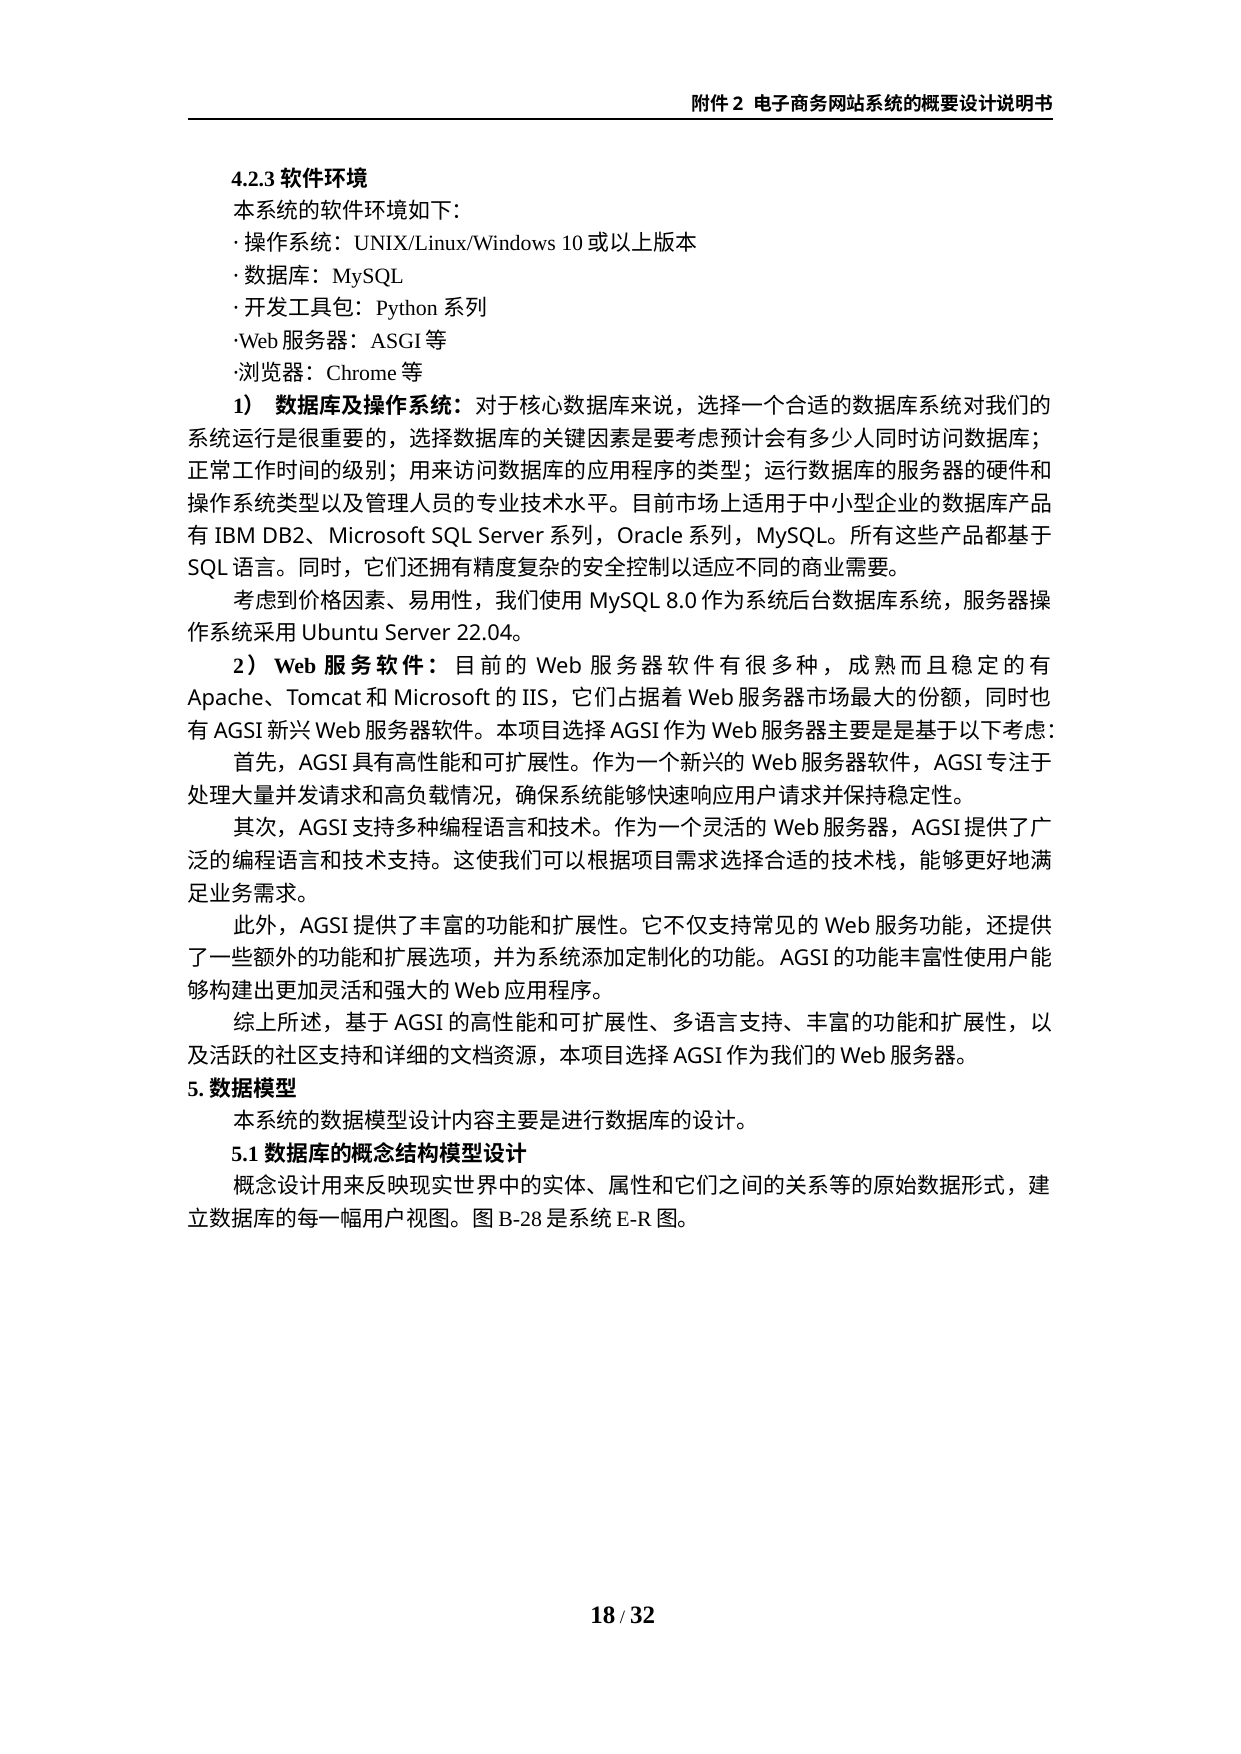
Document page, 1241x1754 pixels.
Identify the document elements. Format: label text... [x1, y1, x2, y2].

subtitle 5. 数据模型 [187, 1070, 1053, 1103]
subtitle 5.1 数据库的概念结构模型设计 [187, 1135, 1053, 1168]
text ·Web服务器：ASGI等 [187, 323, 1053, 355]
text 此外，AGSI提供了丰富的功能和扩展性。它不仅支持常见的Web服务功能，还提供了一些额外的功能和扩展选项，并为系统添加定制化的功能。AGSI的功能丰富性使用户能够构建出更加灵活和强大的Web应用程序。 [187, 908, 1053, 1005]
text 概念设计用来反映现实世界中的实体、属性和它们之间的关系等的原始数据形式，建立数据库的每一幅用户视图。图B-28是系统E-R图。 [187, 1168, 1053, 1233]
text 本系统的软件环境如下： [187, 193, 1053, 225]
text ·浏览器：Chrome等 [187, 355, 1053, 388]
text 1） 数据库及操作系统：对于核心数据库来说，选择一个合适的数据库系统对我们的系统运行是很重要的，选择数据库的关键因素是要考虑预计会有多少人同时访问数据库；正常工作时间的级别；用来访问数据库的应用程序的类型；运行数据库的服务器的硬件和操作系统类型以及管理人员的专业技术水平。目前市场上适用于中小型企业的数据库产品有IBM DB2、Microsoft SQL Server系列，Oracle系列，MySQL。所有这些产品都基于SQL语言。同时，它们还拥有精度复杂的安全控制以适应不同的商业需要。 [187, 388, 1053, 583]
text · 数据库：MySQL [187, 258, 1053, 290]
text 本系统的数据模型设计内容主要是进行数据库的设计。 [187, 1103, 1053, 1135]
text · 开发工具包：Python 系列 [187, 290, 1053, 323]
text 2）Web服务软件：目前的Web服务器软件有很多种，成熟而且稳定的有Apache、Tomcat和Microsoft的IIS，它们占据着Web服务器市场最大的份额，同时也有AGSI新兴Web服务器软件。本项目选择AGSI作为Web服务器主要是是基于以下考虑： [187, 648, 1053, 745]
text 考虑到价格因素、易用性，我们使用MySQL 8.0作为系统后台数据库系统，服务器操作系统采用Ubuntu Server 22.04。 [187, 583, 1053, 648]
text · 操作系统：UNIX/Linux/Windows 10或以上版本 [187, 225, 1053, 258]
text 首先，AGSI具有高性能和可扩展性。作为一个新兴的Web服务器软件，AGSI专注于处理大量并发请求和高负载情况，确保系统能够快速响应用户请求并保持稳定性。 [187, 745, 1053, 810]
text 其次，AGSI支持多种编程语言和技术。作为一个灵活的Web服务器，AGSI提供了广泛的编程语言和技术支持。这使我们可以根据项目需求选择合适的技术栈，能够更好地满足业务需求。 [187, 810, 1053, 908]
text 综上所述，基于AGSI的高性能和可扩展性、多语言支持、丰富的功能和扩展性，以及活跃的社区支持和详细的文档资源，本项目选择AGSI作为我们的Web服务器。 [187, 1005, 1053, 1070]
subtitle 4.2.3 软件环境 [187, 160, 1053, 193]
